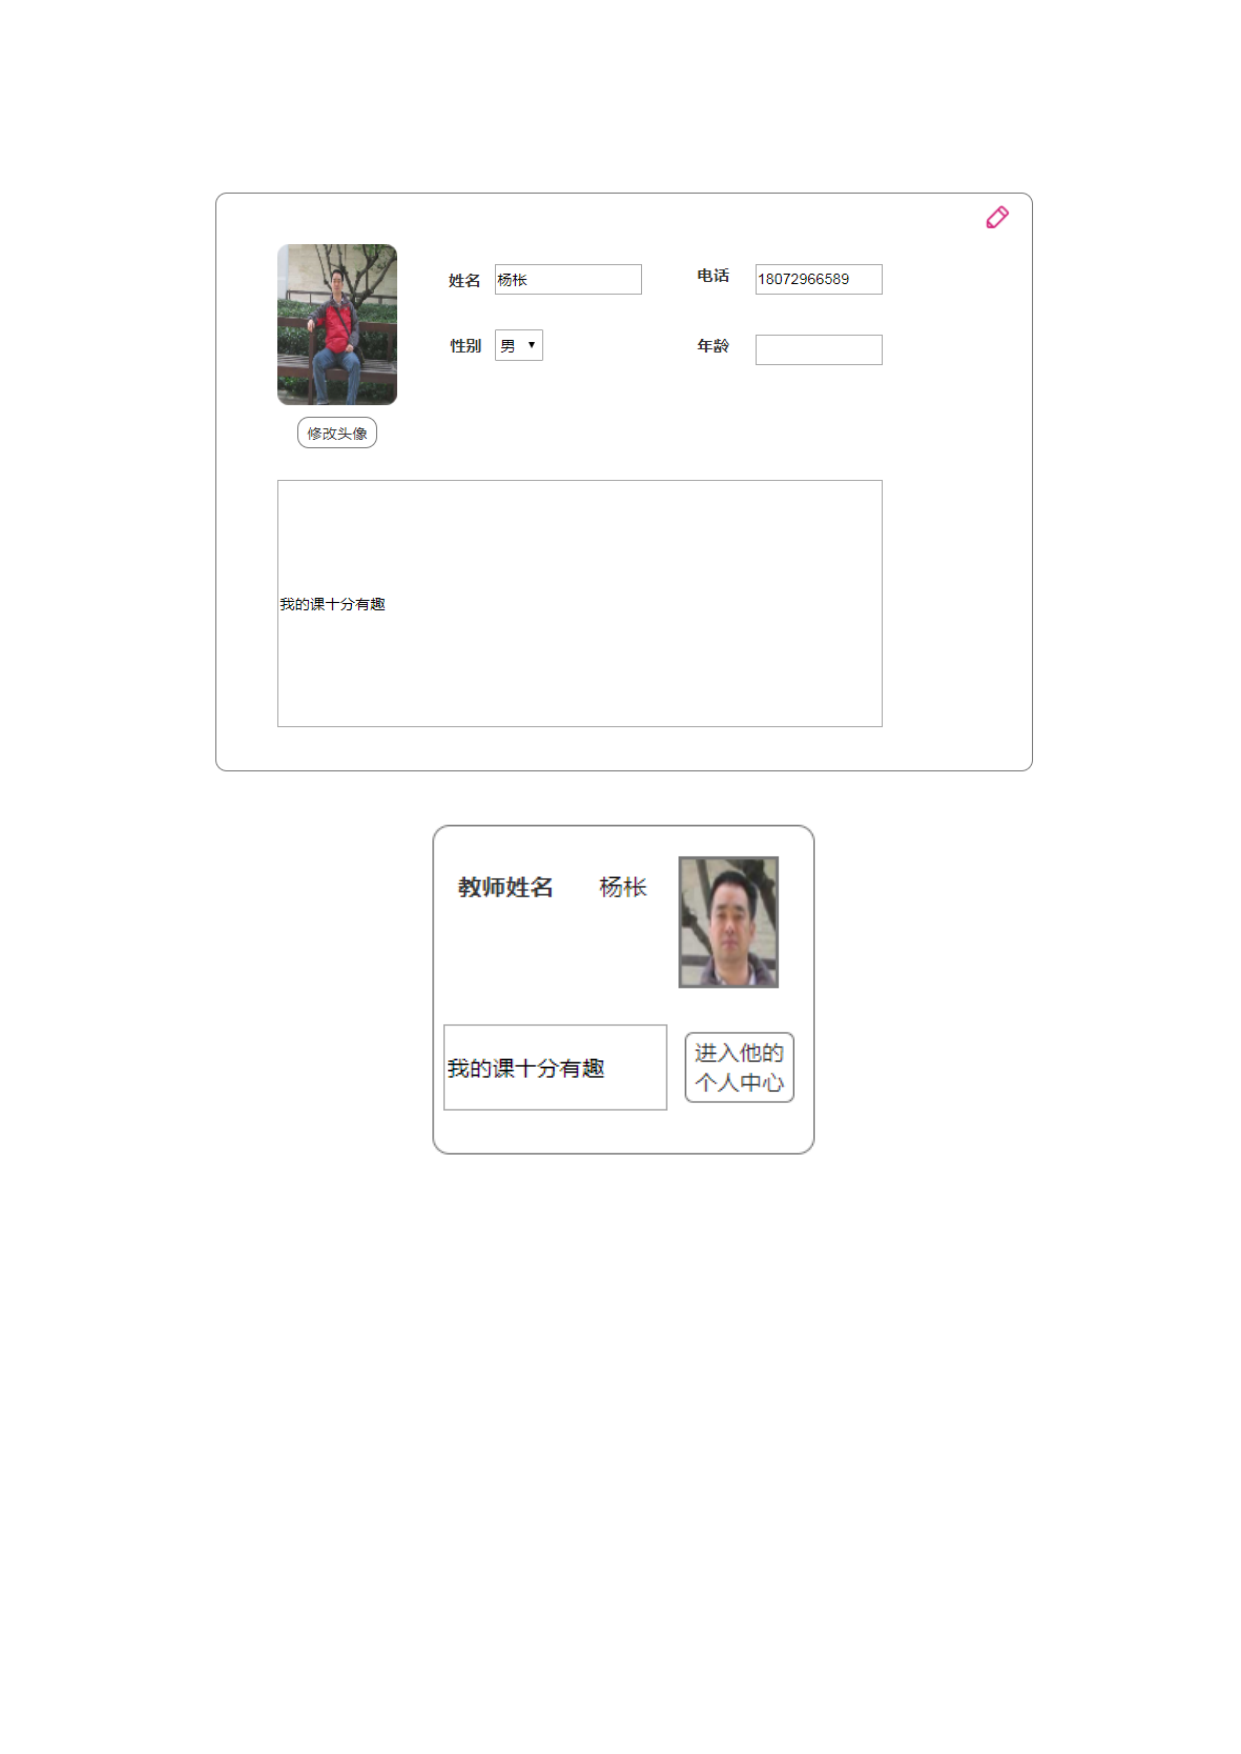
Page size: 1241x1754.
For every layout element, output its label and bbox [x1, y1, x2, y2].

picture [406, 812, 834, 1180]
picture [187, 162, 1053, 803]
